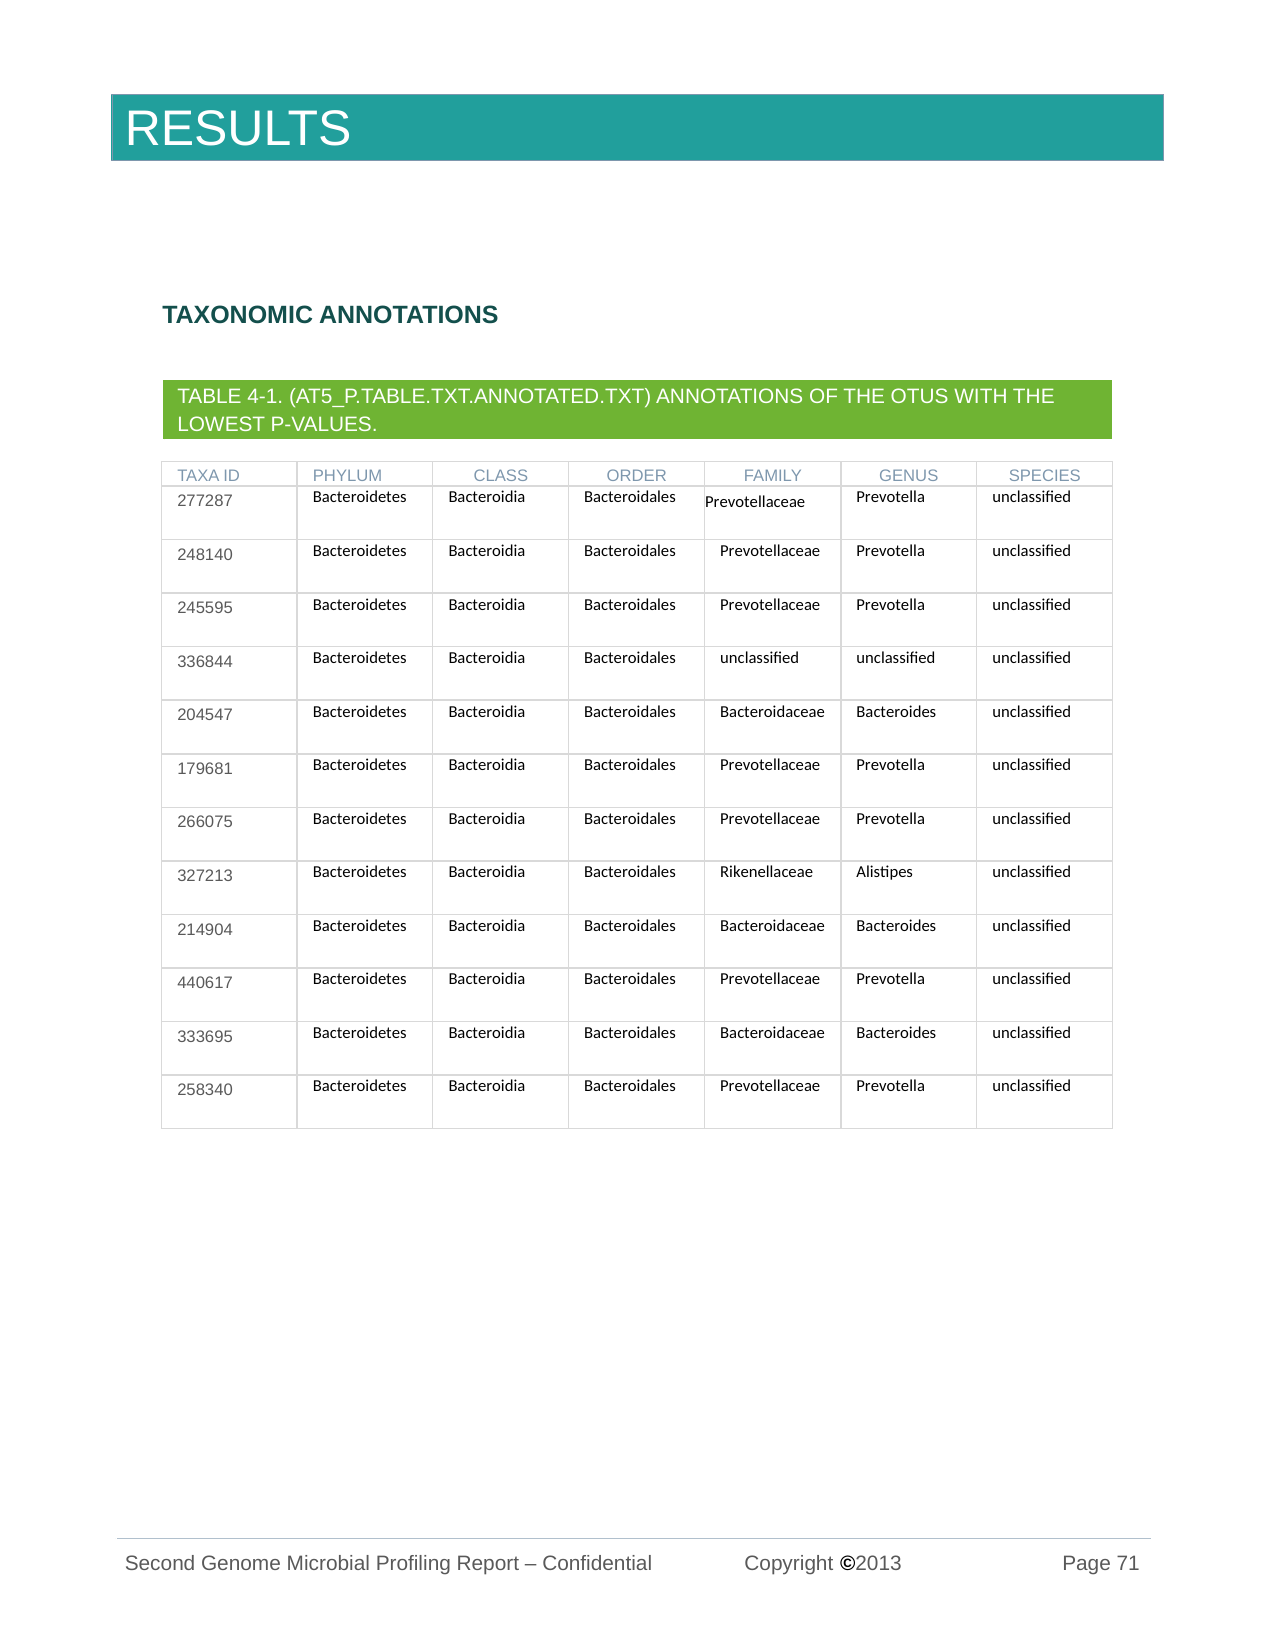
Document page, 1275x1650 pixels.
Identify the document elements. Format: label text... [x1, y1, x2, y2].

table_cell Bacteroidetes [298, 594, 432, 646]
table_cell Bacteroidaceae [705, 1022, 840, 1074]
table_cell Prevotellaceae [705, 594, 840, 646]
table_cell Prevotella [842, 594, 976, 646]
table_cell Prevotellaceae [705, 969, 840, 1021]
table_cell Bacteroidaceae [705, 915, 840, 967]
table_header order [569, 462, 704, 485]
table_header genus [842, 462, 976, 485]
table_cell Rikenellaceae [705, 862, 840, 913]
table_cell Alistipes [842, 862, 976, 913]
table_cell Bacteroidales [569, 755, 704, 806]
table_cell Prevotella [842, 969, 976, 1021]
table_cell Bacteroidetes [298, 487, 432, 539]
table_cell Bacteroidetes [298, 862, 432, 913]
table_cell unclassified [977, 487, 1112, 539]
table_cell Bacteroidales [569, 808, 704, 860]
table_cell unclassified [977, 1022, 1112, 1074]
table_cell unclassified [977, 755, 1112, 806]
table_cell 277287 [162, 487, 296, 539]
table_cell Bacteroidetes [298, 1022, 432, 1074]
table_cell Bacteroidales [569, 1022, 704, 1074]
table_cell Bacteroidales [569, 647, 704, 699]
table_cell Bacteroidetes [298, 647, 432, 699]
table_header species [977, 462, 1112, 485]
table_cell Bacteroidetes [298, 755, 432, 806]
table_cell unclassified [977, 969, 1112, 1021]
table_cell Prevotella [842, 487, 976, 539]
table_cell 327213 [162, 862, 296, 913]
table_cell Prevotellaceae [705, 1076, 840, 1128]
table_header taxa id [162, 462, 296, 485]
table_cell Prevotella [842, 755, 976, 806]
table_cell Bacteroidia [433, 487, 568, 539]
table_cell unclassified [977, 915, 1112, 967]
table_cell unclassified [842, 647, 976, 699]
table_cell Bacteroidia [433, 540, 568, 592]
table_cell Bacteroidales [569, 701, 704, 753]
table_cell Bacteroidia [433, 1076, 568, 1128]
table_cell Bacteroidia [433, 808, 568, 860]
table_cell 214904 [162, 915, 296, 967]
table_cell 258340 [162, 1076, 296, 1128]
table_cell Bacteroides [842, 701, 976, 753]
table_cell 266075 [162, 808, 296, 860]
table_cell Bacteroidia [433, 755, 568, 806]
subtitle Taxonomic annotations [162, 300, 1113, 329]
table_cell Bacteroidetes [298, 1076, 432, 1128]
table_cell Prevotellaceae [705, 755, 840, 806]
table_cell Prevotellaceae [705, 540, 840, 592]
table_cell Bacteroidia [433, 647, 568, 699]
table_cell Bacteroidales [569, 594, 704, 646]
table_cell Bacteroidia [433, 1022, 568, 1074]
table_cell Bacteroides [842, 915, 976, 967]
table_cell Bacteroidia [433, 969, 568, 1021]
table_cell Prevotellaceae [705, 487, 840, 539]
table_cell unclassified [977, 701, 1112, 753]
table_cell unclassified [705, 647, 840, 699]
table_cell unclassified [977, 647, 1112, 699]
table_cell 440617 [162, 969, 296, 1021]
table_cell Prevotellaceae [705, 808, 840, 860]
table_cell Bacteroidales [569, 487, 704, 539]
table_cell Bacteroidia [433, 862, 568, 913]
table_cell Bacteroidia [433, 701, 568, 753]
table_cell Bacteroidetes [298, 540, 432, 592]
table_header family [705, 462, 840, 485]
table_cell Bacteroidia [433, 915, 568, 967]
table_cell Bacteroides [842, 1022, 976, 1074]
table_header class [433, 462, 568, 485]
table_cell 245595 [162, 594, 296, 646]
table_cell 179681 [162, 755, 296, 806]
table_cell Bacteroidetes [298, 969, 432, 1021]
table_cell unclassified [977, 862, 1112, 913]
table_cell unclassified [977, 1076, 1112, 1128]
table_cell Prevotella [842, 1076, 976, 1128]
table_cell Bacteroidetes [298, 915, 432, 967]
table_cell Bacteroidetes [298, 701, 432, 753]
subtitle Table 4-1. (at5_p.table.txt.annotated.txt) Annotations of the OTUs with the lowest p-values. [165, 381, 1111, 438]
table_cell Bacteroidaceae [705, 701, 840, 753]
table_header phylum [298, 462, 432, 485]
table_cell Bacteroidales [569, 915, 704, 967]
table_cell Bacteroidales [569, 540, 704, 592]
table_cell Prevotella [842, 540, 976, 592]
table_cell unclassified [977, 540, 1112, 592]
table_cell Bacteroidia [433, 594, 568, 646]
table_cell Bacteroidales [569, 862, 704, 913]
table_cell unclassified [977, 808, 1112, 860]
table_cell Bacteroidetes [298, 808, 432, 860]
table_cell 333695 [162, 1022, 296, 1074]
table_cell 336844 [162, 647, 296, 699]
table_cell unclassified [977, 594, 1112, 646]
table_cell Bacteroidales [569, 1076, 704, 1128]
table_cell 248140 [162, 540, 296, 592]
table_cell Bacteroidales [569, 969, 704, 1021]
table_cell Prevotella [842, 808, 976, 860]
table_cell 204547 [162, 701, 296, 753]
